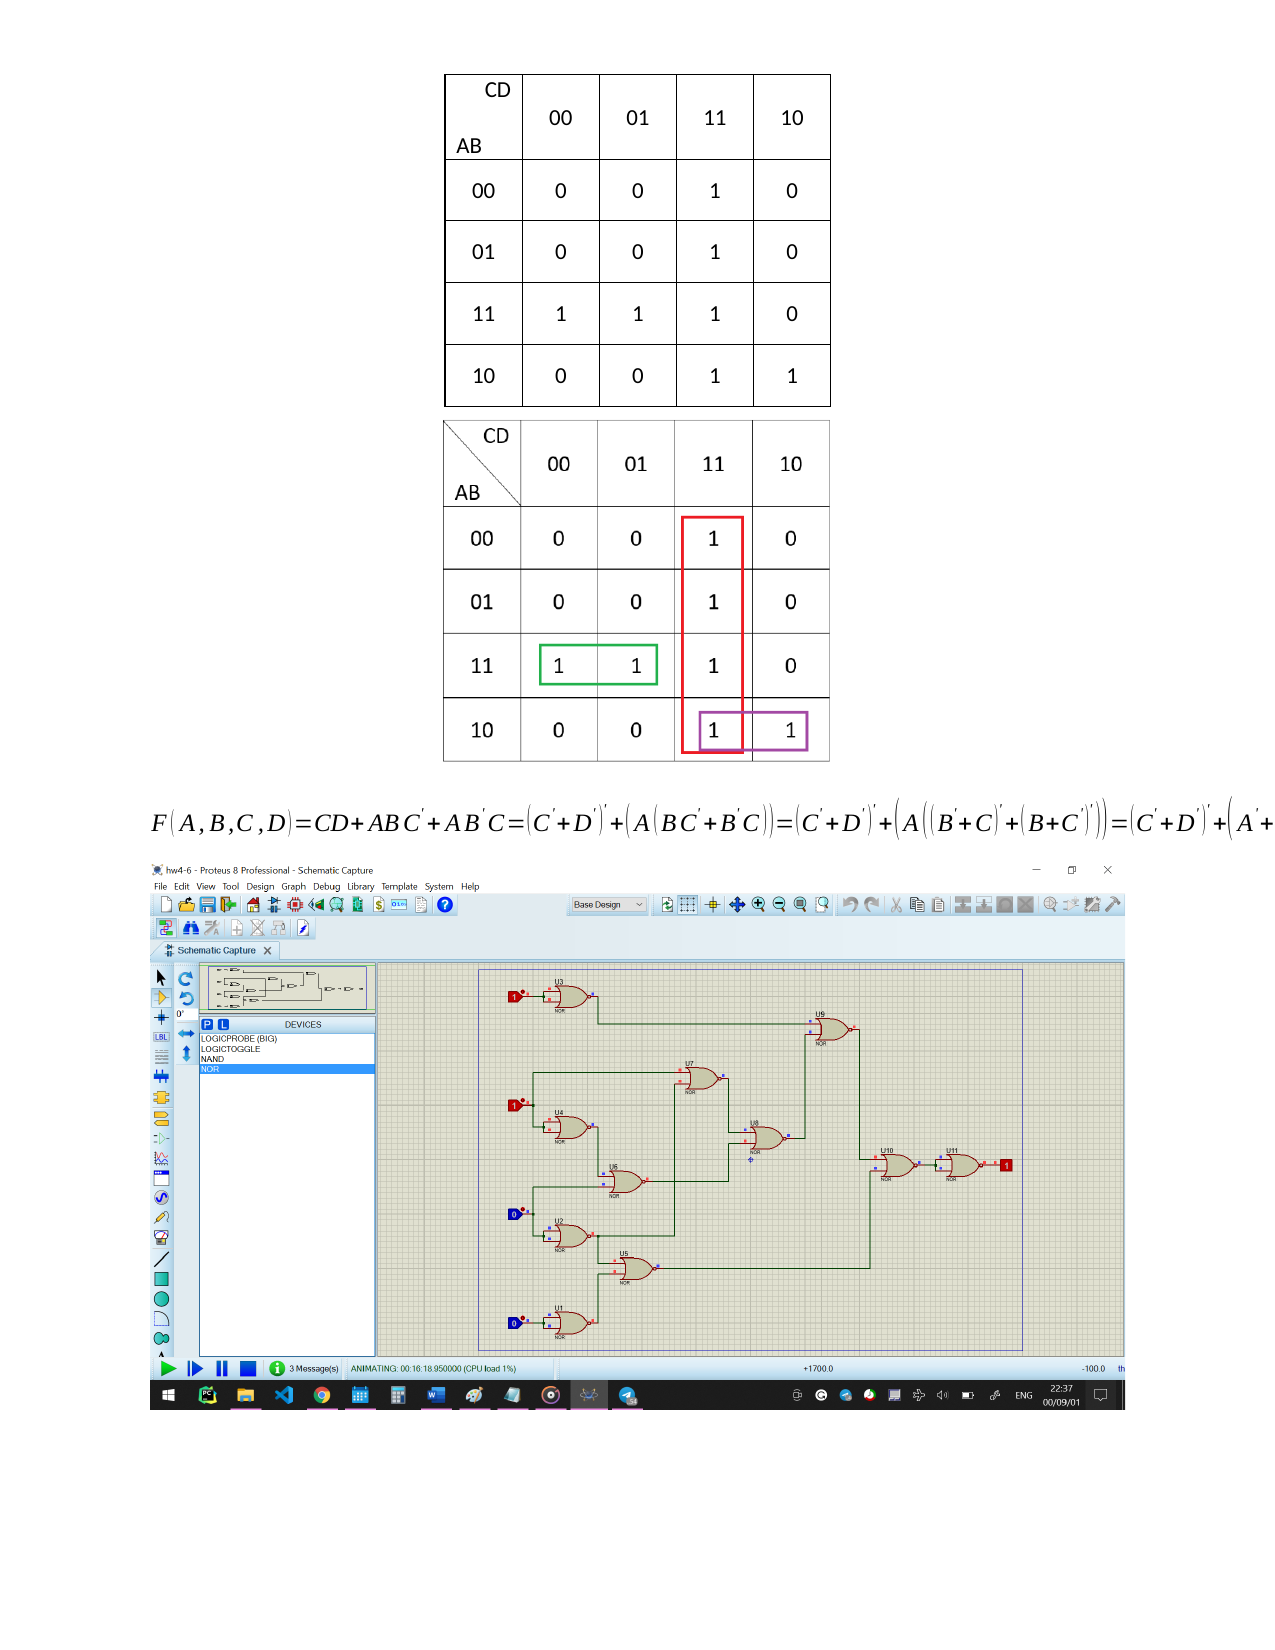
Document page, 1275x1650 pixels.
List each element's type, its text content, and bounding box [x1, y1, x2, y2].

table_header 01 [600, 75, 676, 159]
table_cell 1 [677, 283, 753, 344]
table_cell 1 [677, 345, 753, 406]
table_cell 0 [523, 221, 599, 282]
table_cell 0 [523, 345, 599, 406]
table_cell 0 [523, 160, 599, 219]
table_cell 0 [754, 160, 830, 219]
table_cell 1 [677, 221, 753, 282]
table_cell 0 [600, 160, 676, 219]
table_cell 1 [754, 345, 830, 406]
table_header 00 [523, 75, 599, 159]
table_cell 01 [446, 221, 522, 282]
table_cell 00 [446, 160, 522, 219]
table_header 11 [677, 75, 753, 159]
table_header 10 [754, 75, 830, 159]
table_cell 1 [523, 283, 599, 344]
table_cell 0 [754, 221, 830, 282]
picture [428, 407, 847, 775]
table_cell 11 [446, 283, 522, 344]
picture [150, 861, 1125, 1410]
table_cell 0 [600, 345, 676, 406]
table_cell 1 [600, 283, 676, 344]
table_cell 0 [754, 283, 830, 344]
table_cell 1 [677, 160, 753, 219]
table_cell 0 [600, 221, 676, 282]
table_header CD AB [446, 75, 522, 159]
table_cell 10 [446, 345, 522, 406]
